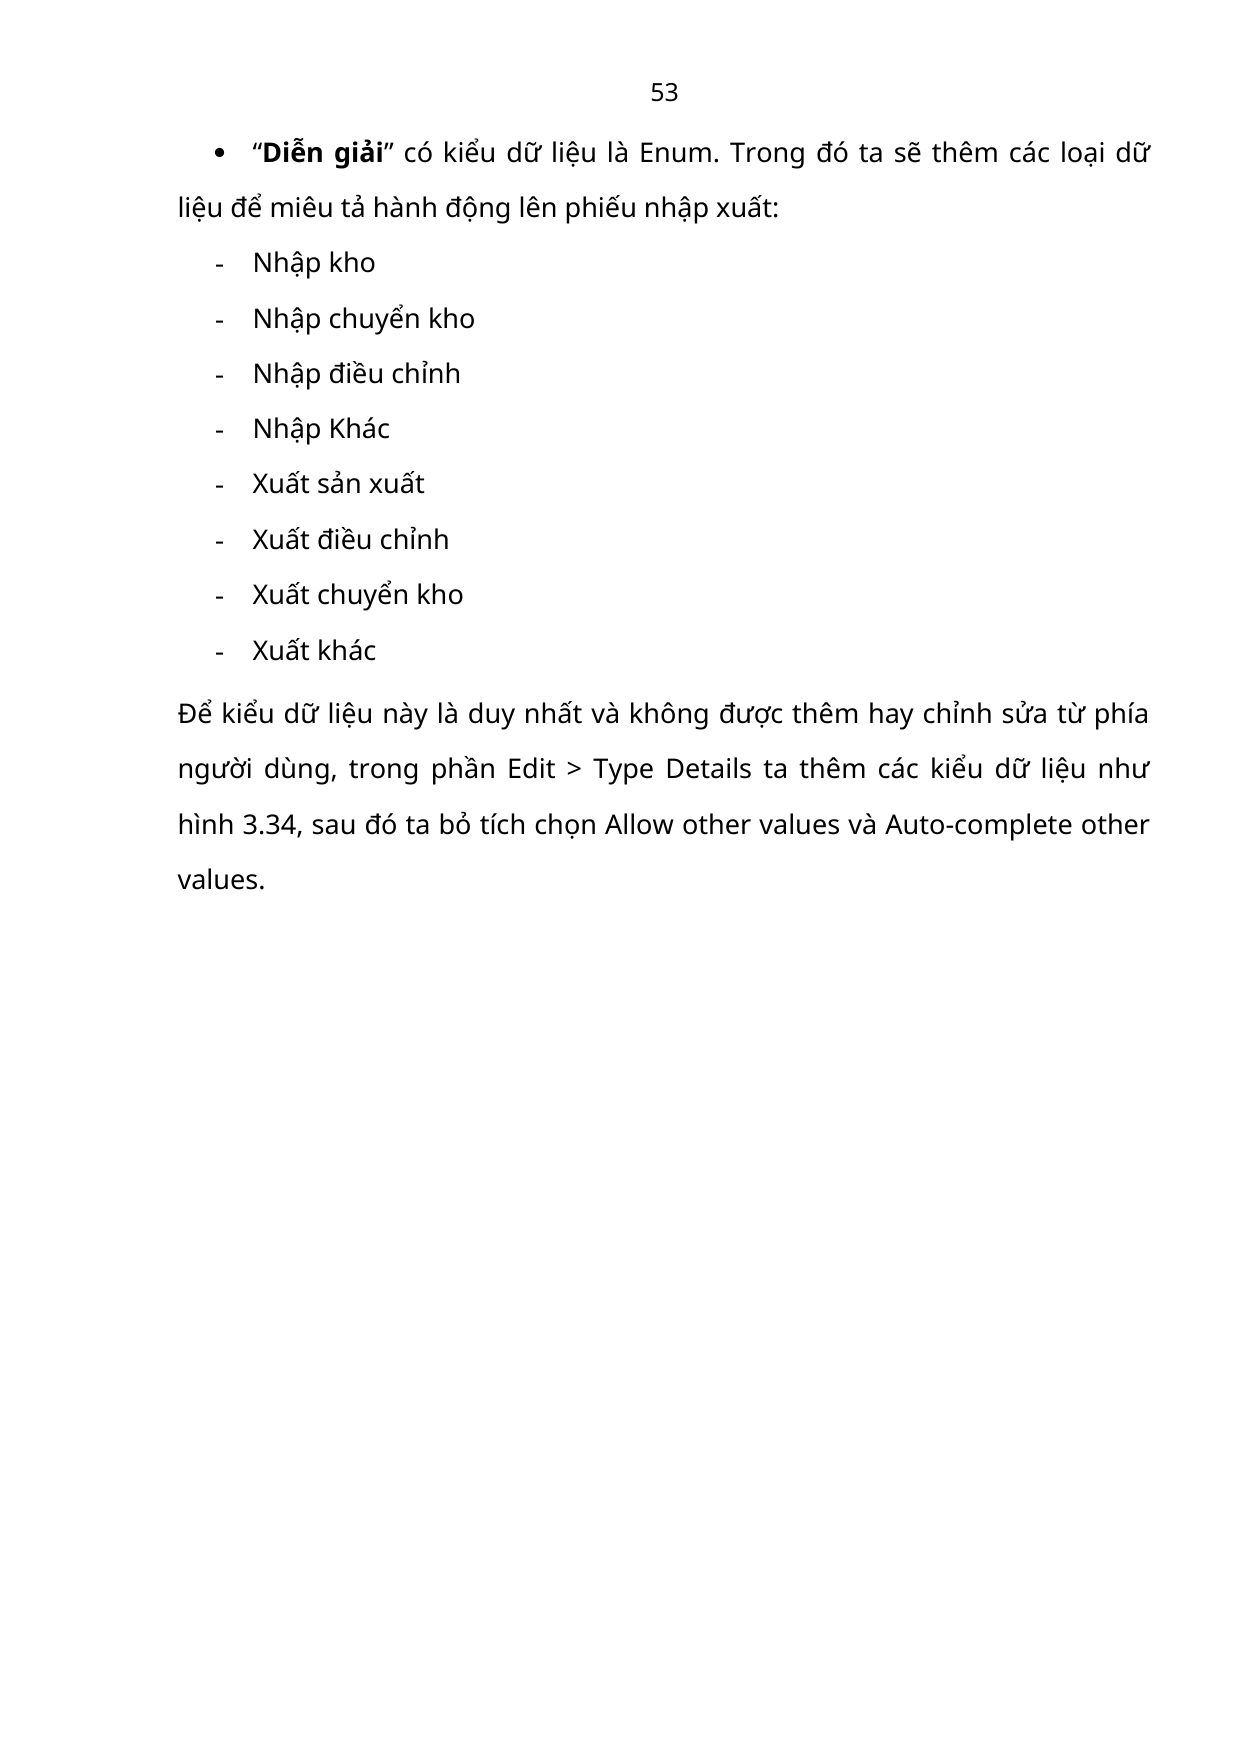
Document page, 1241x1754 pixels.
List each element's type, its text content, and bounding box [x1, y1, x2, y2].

text Để kiểu dữ liệu này là duy nhất và không được thêm hay chỉnh sửa từ phía người dùng, trong phần Edit > Type Details ta thêm các kiểu dữ liệu như hình 3.34, sau đó ta bỏ tích chọn Allow other values và Auto-complete other values. [177, 694, 1152, 897]
list Nhập điều chỉnh [177, 354, 1152, 391]
list Nhập Khác [177, 410, 1152, 447]
list “Diễn giải” có kiểu dữ liệu là Enum. Trong đó ta sẽ thêm các loại dữ liệu để miêu tả hành động lên phiếu nhập xuất: [177, 133, 1152, 225]
list Xuất khác [177, 631, 1152, 668]
list Nhập chuyển kho [177, 299, 1152, 336]
list Xuất điều chỉnh [177, 520, 1152, 557]
list Nhập kho [177, 244, 1152, 281]
list Xuất chuyển kho [177, 576, 1152, 612]
list Xuất sản xuất [177, 465, 1152, 502]
